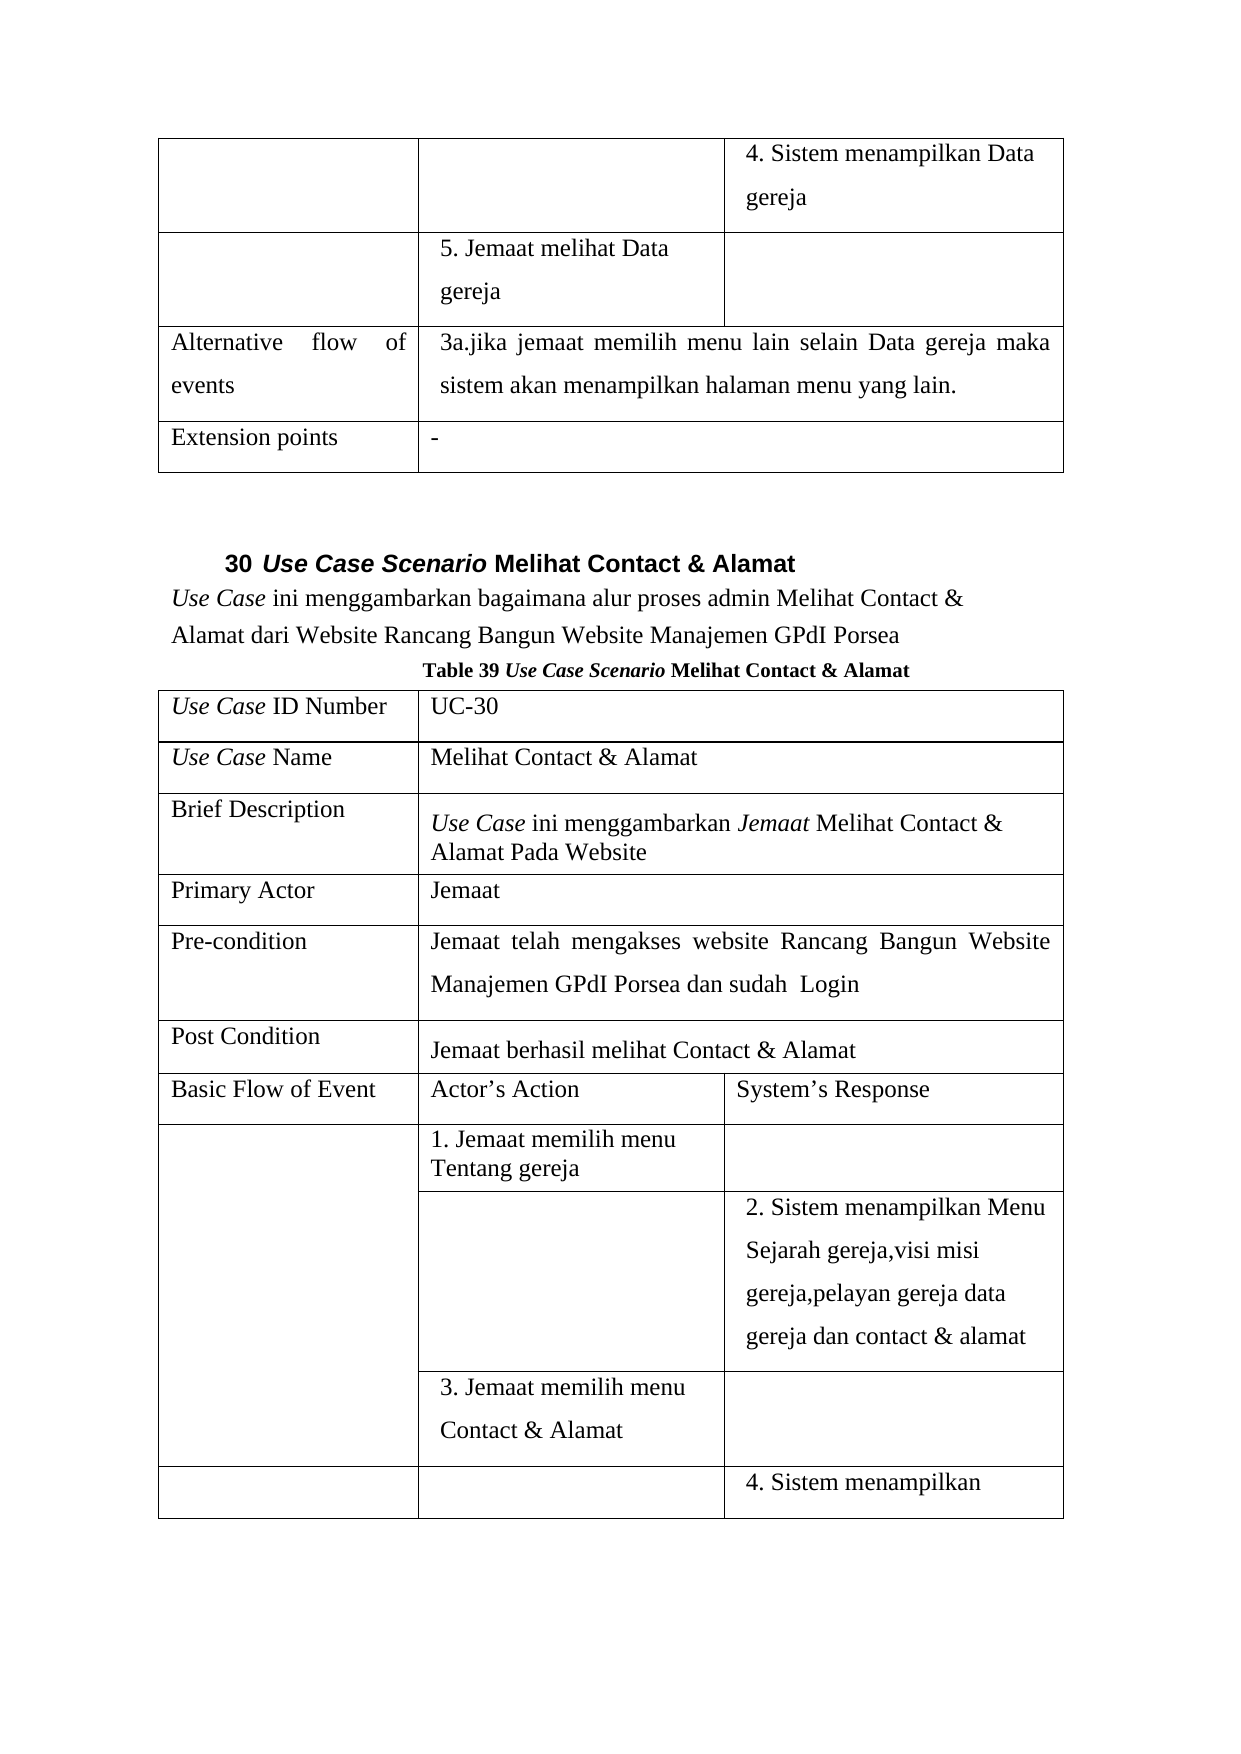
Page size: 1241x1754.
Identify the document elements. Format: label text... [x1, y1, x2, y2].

table_cell Jemaat berhasil melihat Contact & Alamat [419, 1021, 1063, 1073]
text Use Case ini menggambarkan bagaimana alur proses admin Melihat Contact & [171, 583, 1161, 612]
table_cell Use Case Name [159, 743, 418, 793]
table_cell [419, 1192, 724, 1371]
table_cell Jemaat melihat Data gereja [419, 233, 724, 326]
table_cell System’s Response [725, 1074, 1063, 1124]
table_cell [725, 233, 1063, 326]
table_cell [419, 139, 724, 232]
table_cell Sistem menampilkan Menu Sejarah gereja,visi misi gereja,pelayan gereja data gereja dan contact & alamat [725, 1192, 1063, 1371]
table_cell Basic Flow of Event [159, 1074, 418, 1124]
table_cell Melihat Contact & Alamat [419, 743, 1063, 793]
table_cell Extension points [159, 422, 418, 472]
table_cell [159, 233, 418, 326]
table_cell [419, 1467, 724, 1518]
table_cell [725, 1125, 1063, 1191]
table_cell 3a.jika jemaat memilih menu lain selain Data gereja maka sistem akan menampilkan halaman menu yang lain. [419, 327, 1063, 421]
table_cell Jemaat memilih menu Contact & Alamat [419, 1372, 724, 1466]
table_cell Brief Description [159, 794, 418, 874]
table_cell [159, 1125, 418, 1466]
table_cell Sistem menampilkan Data gereja [725, 139, 1063, 232]
text Alamat dari Website Rancang Bangun Website Manajemen GPdI Porsea [171, 621, 1161, 649]
table_cell Post Condition [159, 1021, 418, 1073]
table_cell Use Case ini menggambarkan Jemaat Melihat Contact & Alamat Pada Website [419, 794, 1063, 874]
table_cell Primary Actor [159, 875, 418, 925]
table_cell Pre-condition [159, 926, 418, 1020]
text Table 39 Use Case Scenario Melihat Contact & Alamat [171, 658, 1161, 682]
table_cell Alternative flow of events [159, 327, 418, 421]
table_header UC-30 [419, 691, 1063, 741]
table_cell Jemaat telah mengakses website Rancang Bangun Website Manajemen GPdI Porsea dan sudah Login [419, 926, 1063, 1020]
table_cell - [419, 422, 1063, 472]
table_cell Jemaat memilih menu Tentang gereja [419, 1125, 724, 1191]
table_cell Jemaat [419, 875, 1063, 925]
table_cell [159, 1467, 418, 1518]
subtitle Use Case Scenario Melihat Contact & Alamat [224, 548, 1161, 577]
table_cell [159, 139, 418, 232]
table_cell [725, 1372, 1063, 1466]
table_header Use Case ID Number [159, 691, 418, 741]
table_cell Actor’s Action [419, 1074, 724, 1124]
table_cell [725, 1467, 1063, 1518]
